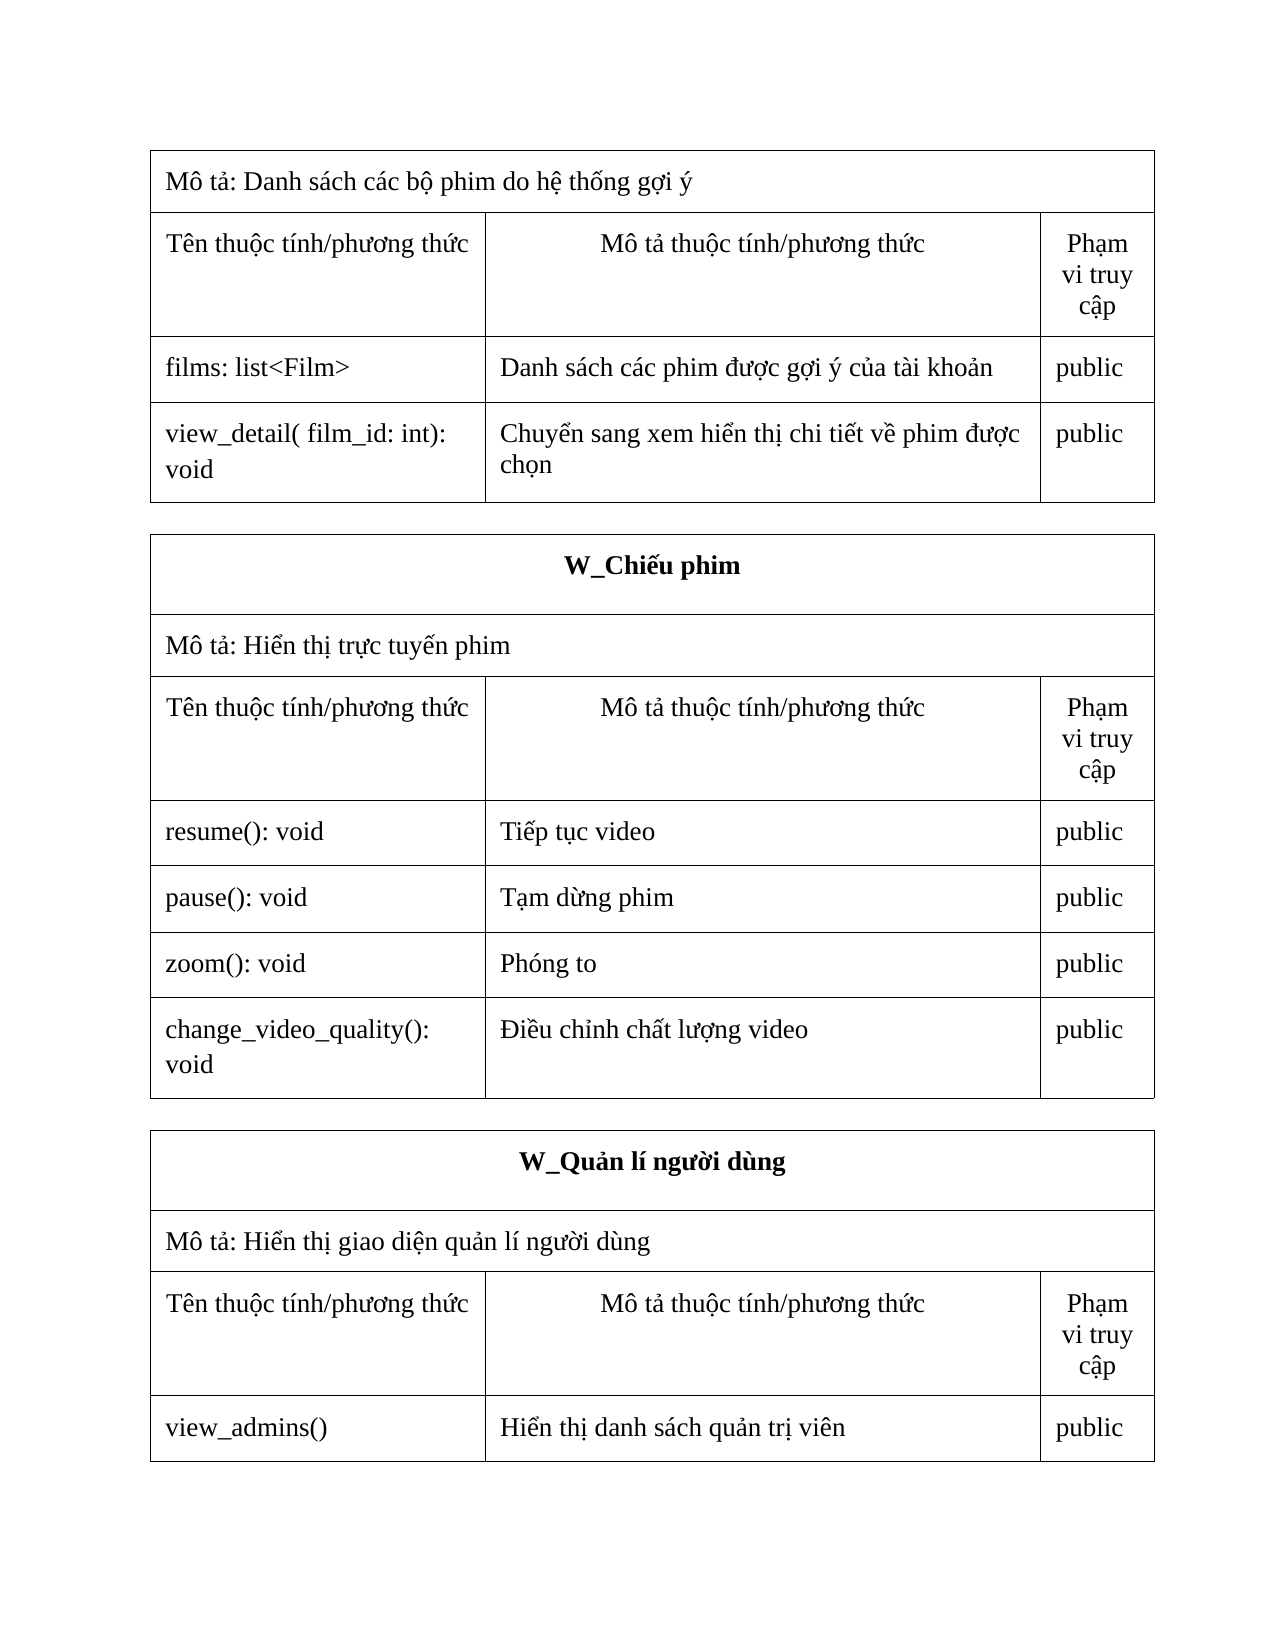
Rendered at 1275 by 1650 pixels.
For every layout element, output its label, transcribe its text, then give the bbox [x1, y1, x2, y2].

table_cell public [1041, 1396, 1154, 1461]
table_cell Hiển thị danh sách quản trị viên [486, 1396, 1040, 1461]
table_cell zoom(): void [151, 933, 485, 997]
table_cell Phạm vi truy cập [1041, 213, 1154, 336]
table_cell public [1041, 998, 1154, 1098]
table_cell Tên thuộc tính/phương thức [151, 677, 485, 799]
table_cell Điều chỉnh chất lượng video [486, 998, 1040, 1098]
table_cell pause(): void [151, 866, 485, 931]
table_cell Tên thuộc tính/phương thức [151, 1272, 485, 1395]
table_cell public [1041, 801, 1154, 865]
table_cell Mô tả thuộc tính/phương thức [486, 213, 1040, 336]
table_header W_Quản lí người dùng [151, 1131, 1154, 1209]
table_cell view_detail( film_id: int): void [151, 403, 485, 502]
table_cell Tạm dừng phim [486, 866, 1040, 931]
table_cell resume(): void [151, 801, 485, 865]
table_cell public [1041, 866, 1154, 931]
table_cell public [1041, 403, 1154, 502]
table_cell Mô tả: Hiển thị trực tuyến phim [151, 615, 1154, 676]
table_cell Mô tả thuộc tính/phương thức [486, 1272, 1040, 1395]
table_cell public [1041, 337, 1154, 402]
table_cell Tiếp tục video [486, 801, 1040, 865]
table_cell public [1041, 933, 1154, 997]
table_cell Chuyển sang xem hiển thị chi tiết về phim được chọn [486, 403, 1040, 502]
table_cell Tên thuộc tính/phương thức [151, 213, 485, 336]
table_cell Phạm vi truy cập [1041, 677, 1154, 799]
table_cell films: list<Film> [151, 337, 485, 402]
table_cell Mô tả: Danh sách các bộ phim do hệ thống gợi ý [151, 151, 1154, 212]
table_cell Mô tả: Hiển thị giao diện quản lí người dùng [151, 1211, 1154, 1271]
table_cell Danh sách các phim được gợi ý của tài khoản [486, 337, 1040, 402]
table_header W_Chiếu phim [151, 535, 1154, 614]
table_cell Phóng to [486, 933, 1040, 997]
table_cell Mô tả thuộc tính/phương thức [486, 677, 1040, 799]
table_cell view_admins() [151, 1396, 485, 1461]
table_cell Phạm vi truy cập [1041, 1272, 1154, 1395]
table_cell change_video_quality(): void [151, 998, 485, 1098]
